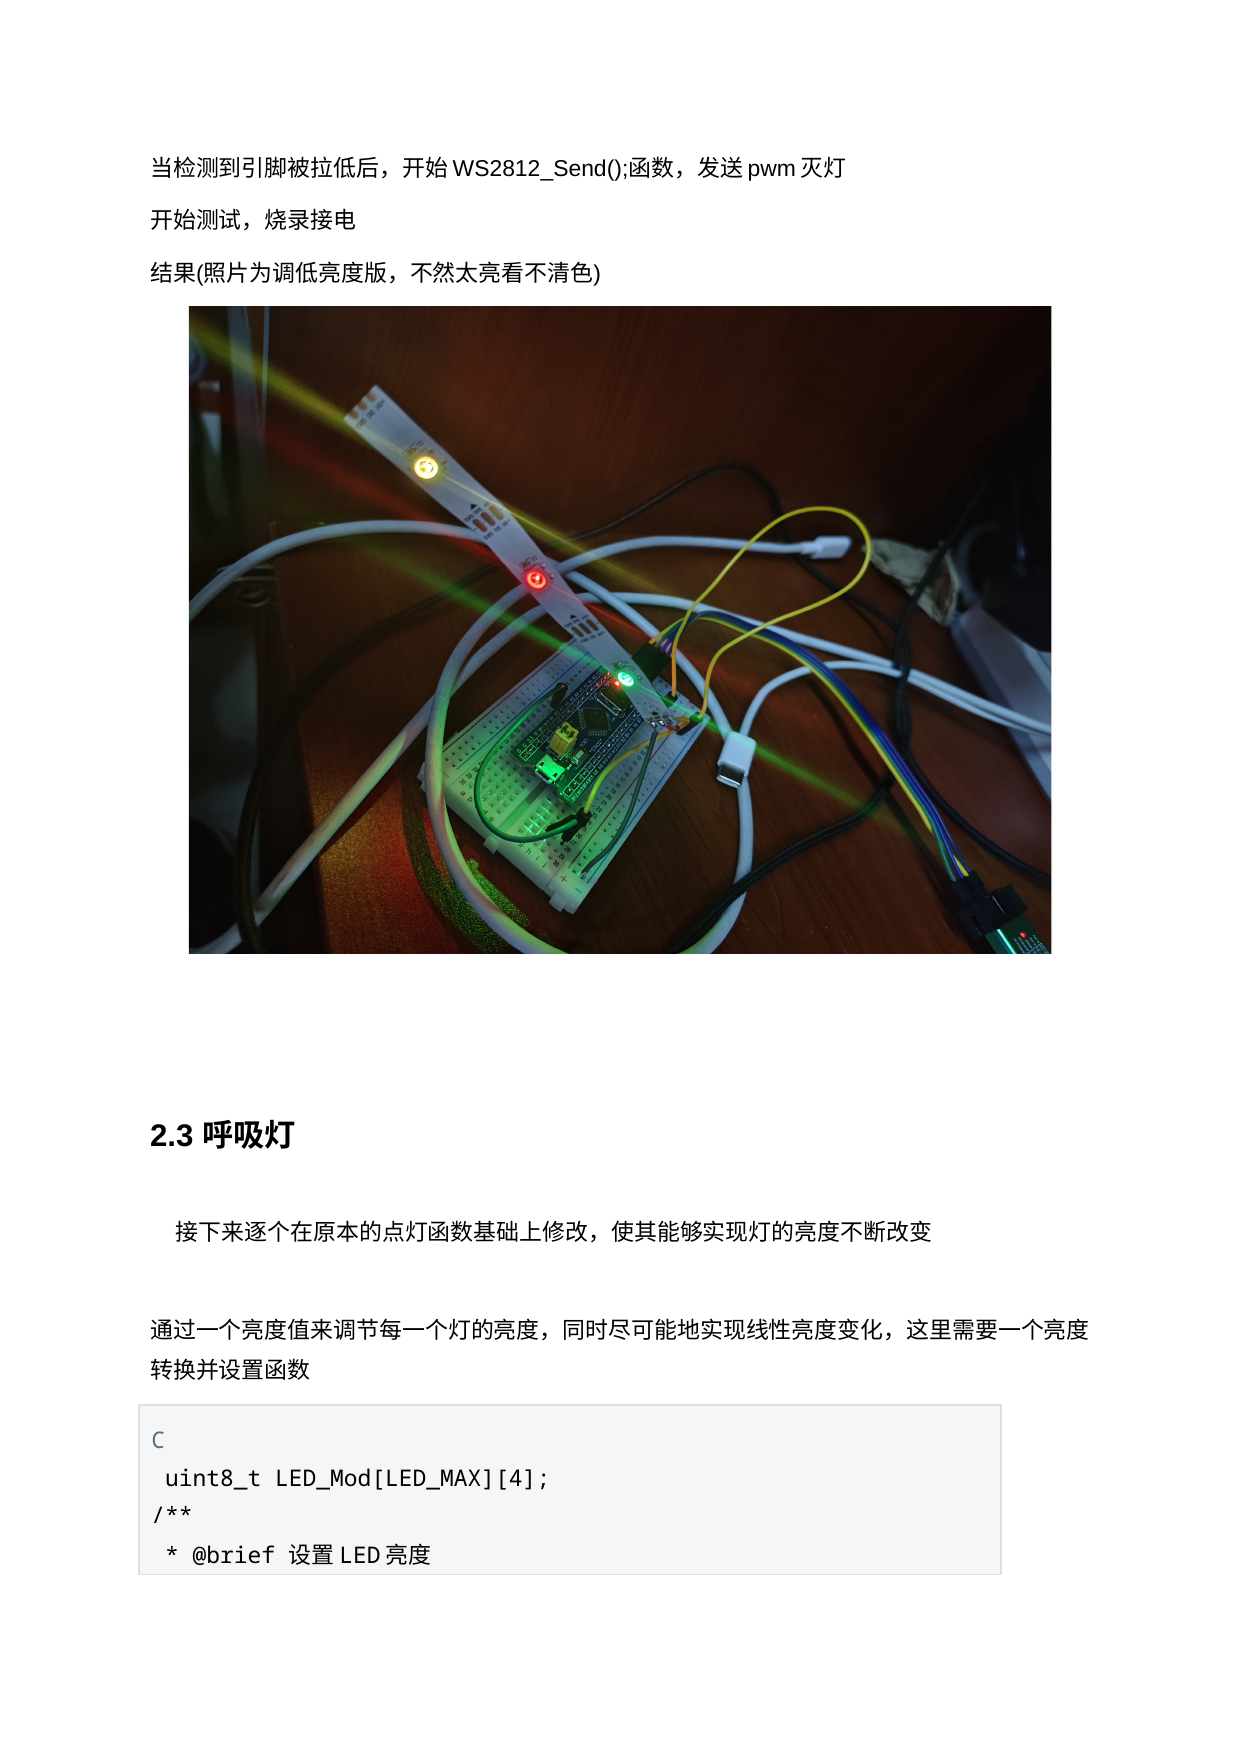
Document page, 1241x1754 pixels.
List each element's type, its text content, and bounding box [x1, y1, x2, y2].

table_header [140, 1406, 1000, 1574]
text 接下来逐个在原本的点灯函数基础上修改，使其能够实现灯的亮度不断改变 [150, 1214, 1090, 1247]
text 开始测试，烧录接电 [150, 202, 1090, 236]
text 结果(照片为调低亮度版，不然太亮看不清色) [150, 254, 1090, 288]
text 当检测到引脚被拉低后，开始WS2812_Send();函数，发送pwm灭灯 [150, 150, 1090, 183]
text 通过一个亮度值来调节每一个灯的亮度，同时尽可能地实现线性亮度变化，这里需要一个亮度转换并设置函数 [150, 1312, 1090, 1385]
picture [188, 306, 1052, 954]
